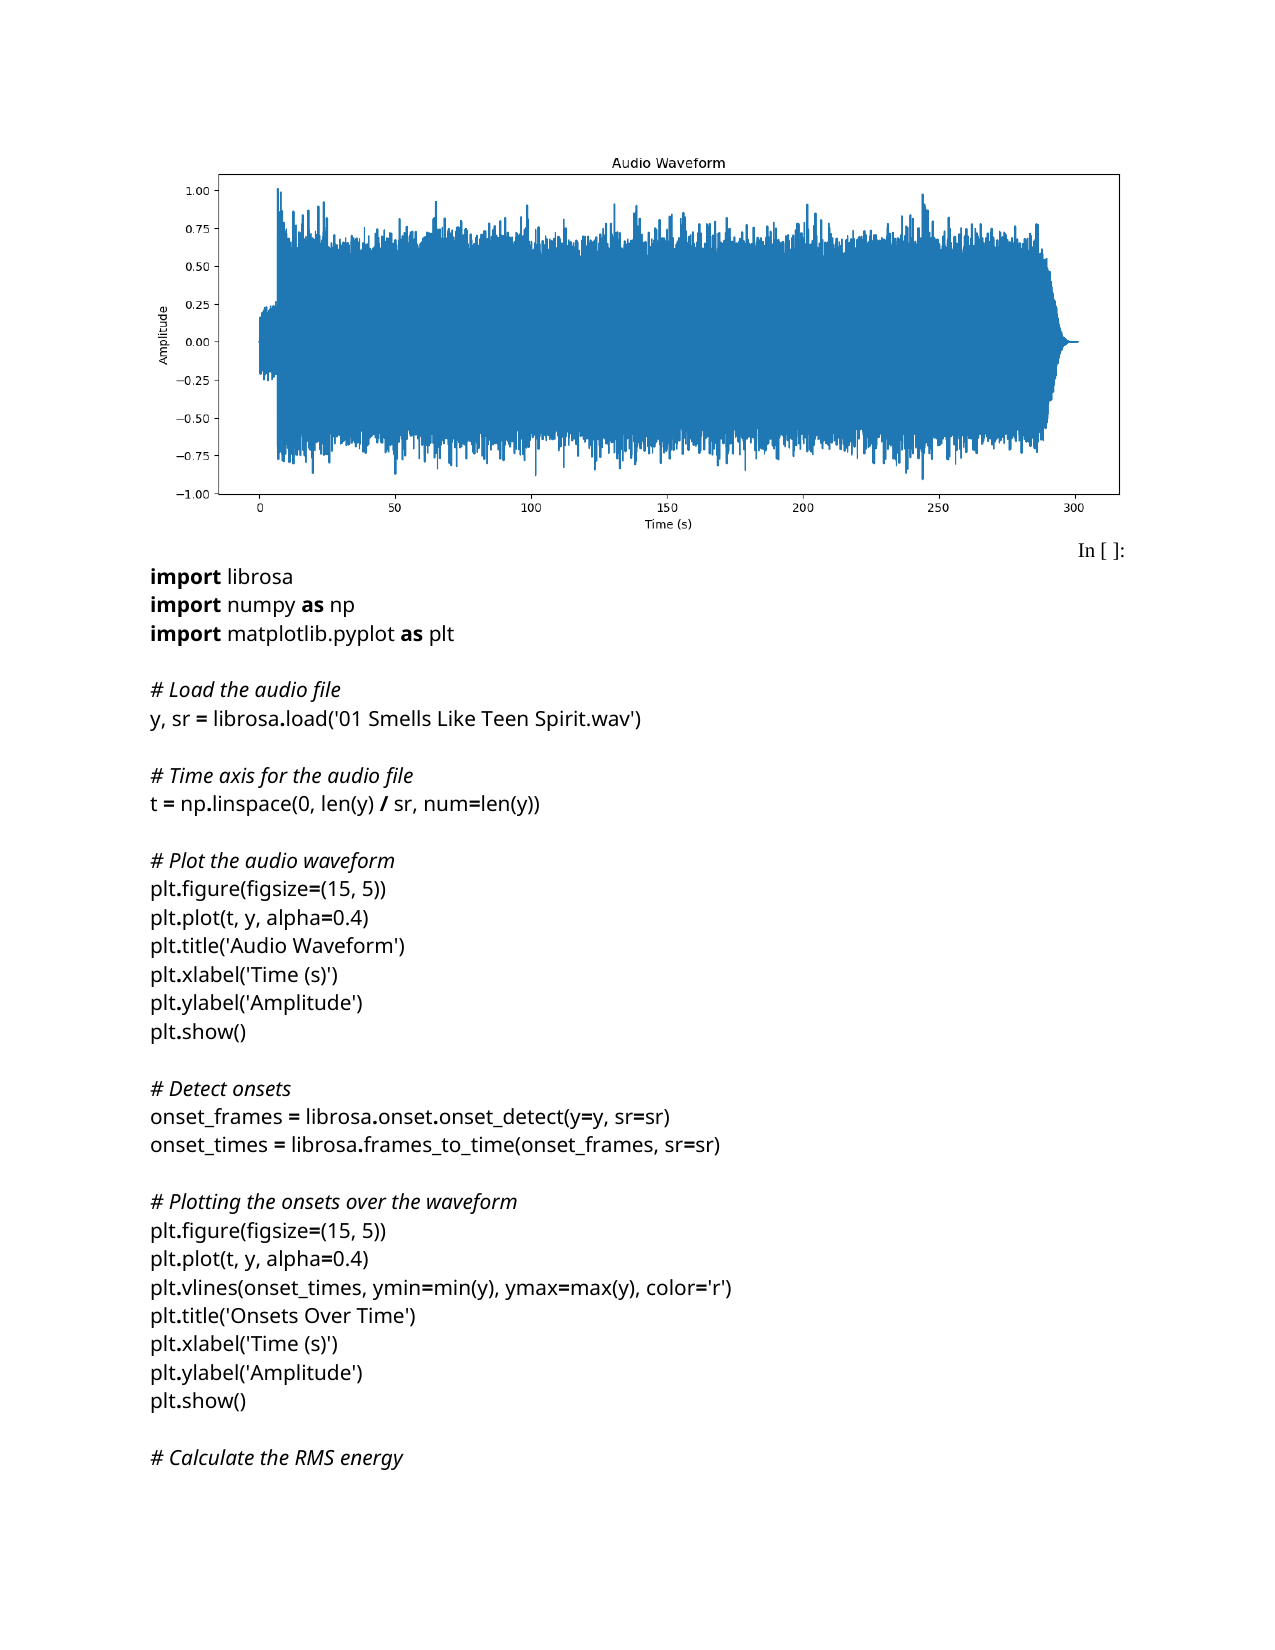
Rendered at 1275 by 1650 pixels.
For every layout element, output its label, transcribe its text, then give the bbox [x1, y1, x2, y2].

text # Plot the audio waveform [150, 846, 1125, 874]
text plt.ylabel('Amplitude') [150, 988, 1125, 1017]
text plt.ylabel('Amplitude') [150, 1358, 1125, 1386]
text y, sr = librosa.load('01 Smells Like Teen Spirit.wav') [150, 704, 1125, 732]
text onset_frames = librosa.onset.onset_detect(y=y, sr=sr) [150, 1102, 1125, 1131]
text plt.figure(figsize=(15, 5)) [150, 874, 1125, 903]
text t = np.linspace(0, len(y) / sr, num=len(y)) [150, 789, 1125, 818]
text plt.plot(t, y, alpha=0.4) [150, 903, 1125, 931]
text In [ ]: [150, 538, 1125, 562]
text # Time axis for the audio file [150, 761, 1125, 789]
text onset_times = librosa.frames_to_time(onset_frames, sr=sr) [150, 1131, 1125, 1159]
text plt.title('Audio Waveform') [150, 931, 1125, 960]
text # Load the audio file [150, 676, 1125, 704]
text plt.figure(figsize=(15, 5)) [150, 1216, 1125, 1244]
text plt.show() [150, 1386, 1125, 1415]
text # Detect onsets [150, 1074, 1125, 1102]
text import librosa [150, 562, 1125, 590]
text plt.show() [150, 1017, 1125, 1045]
text plt.xlabel('Time (s)') [150, 1329, 1125, 1358]
text import numpy as np [150, 590, 1125, 619]
text plt.vlines(onset_times, ymin=min(y), ymax=max(y), color='r') [150, 1273, 1125, 1301]
text plt.xlabel('Time (s)') [150, 960, 1125, 988]
picture [150, 150, 1125, 538]
text # Plotting the onsets over the waveform [150, 1187, 1125, 1216]
text plt.title('Onsets Over Time') [150, 1301, 1125, 1329]
text plt.plot(t, y, alpha=0.4) [150, 1244, 1125, 1273]
text # Calculate the RMS energy [150, 1443, 1125, 1472]
text import matplotlib.pyplot as plt [150, 619, 1125, 647]
